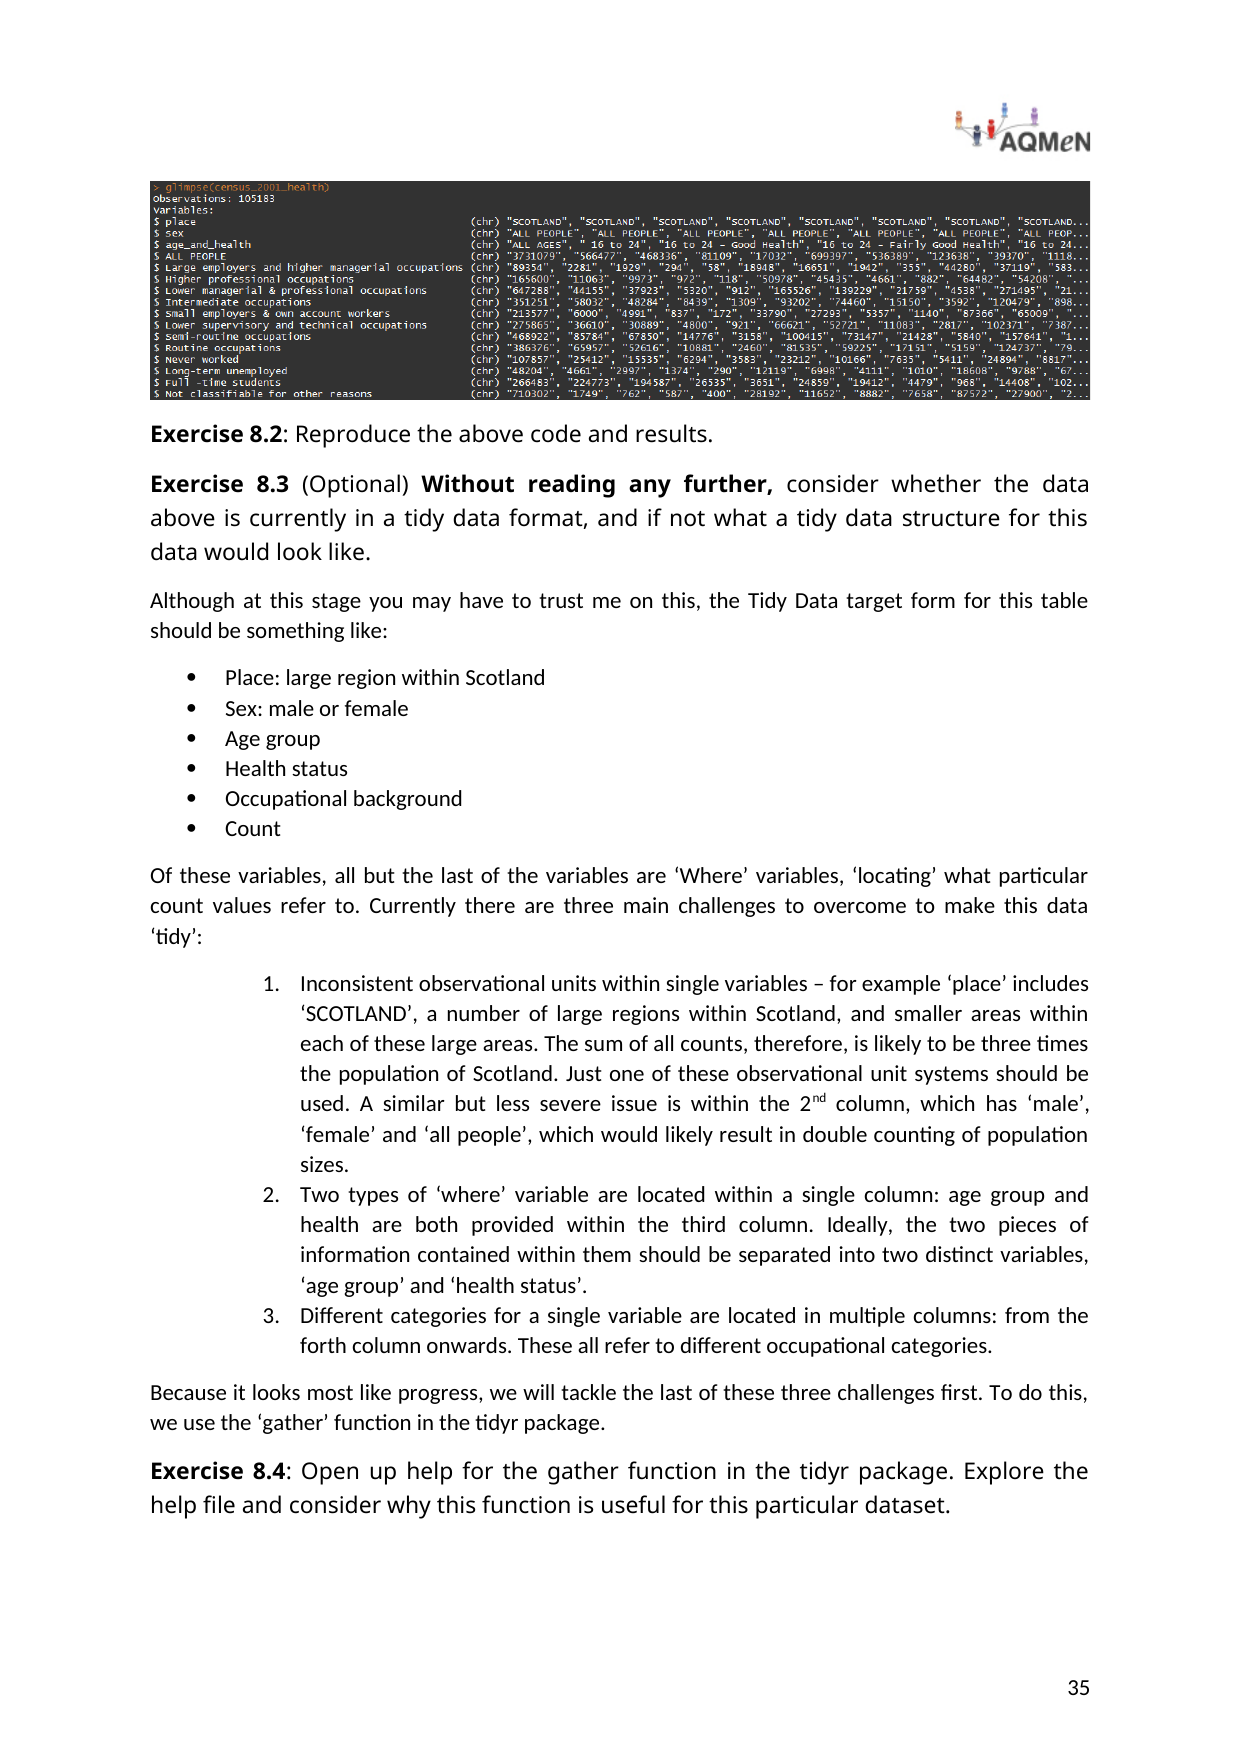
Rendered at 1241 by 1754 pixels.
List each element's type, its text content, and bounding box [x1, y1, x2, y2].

text Because it looks most like progress, we will tackle the last of these three challenges first. To do this, we use the ‘gather’ function in the tidyr package. [150, 1378, 1090, 1436]
list Two types of ‘where’ variable are located within a single column: age group and health are both provided within the third column. Ideally, the two pieces of information contained within them should be separated into two distinct variables, ‘age group’ and ‘health status’. [262, 1180, 1090, 1299]
list Count [187, 814, 1090, 842]
text Although at this stage you may have to trust me on this, the Tidy Data target form for this table should be something like: [150, 586, 1090, 644]
text Of these variables, all but the last of the variables are ‘Where’ variables, ‘locating’ what particular count values refer to. Currently there are three main challenges to overcome to make this data ‘tidy’: [150, 861, 1090, 950]
list Different categories for a single variable are located in multiple columns: from the forth column onwards. These all refer to different occupational categories. [262, 1301, 1090, 1359]
list Age group [187, 724, 1090, 752]
list Health status [187, 754, 1090, 782]
list Inconsistent observational units within single variables – for example ‘place’ includes ‘SCOTLAND’, a number of large regions within Scotland, and smaller areas within each of these large areas. The sum of all counts, therefore, is likely to be three times the population of Scotland. Just one of these observational unit systems should be used. A similar but less severe issue is within the 2nd column, which has ‘male’, ‘female’ and ‘all people’, which would likely result in double counting of population sizes. [262, 969, 1090, 1178]
list Place: large region within Scotland [187, 663, 1090, 691]
text Exercise 8.3 (Optional) Without reading any further, consider whether the data above is currently in a tidy data format, and if not what a tidy data structure for this data would look like. [150, 468, 1090, 567]
picture [150, 73, 1091, 400]
text Exercise 8.2: Reproduce the above code and results. [150, 418, 1090, 449]
text Exercise 8.4: Open up help for the gather function in the tidyr package. Explore the help file and consider why this function is useful for this particular dataset. [150, 1455, 1090, 1520]
list Sex: male or female [187, 694, 1090, 722]
list Occupational background [187, 784, 1090, 812]
